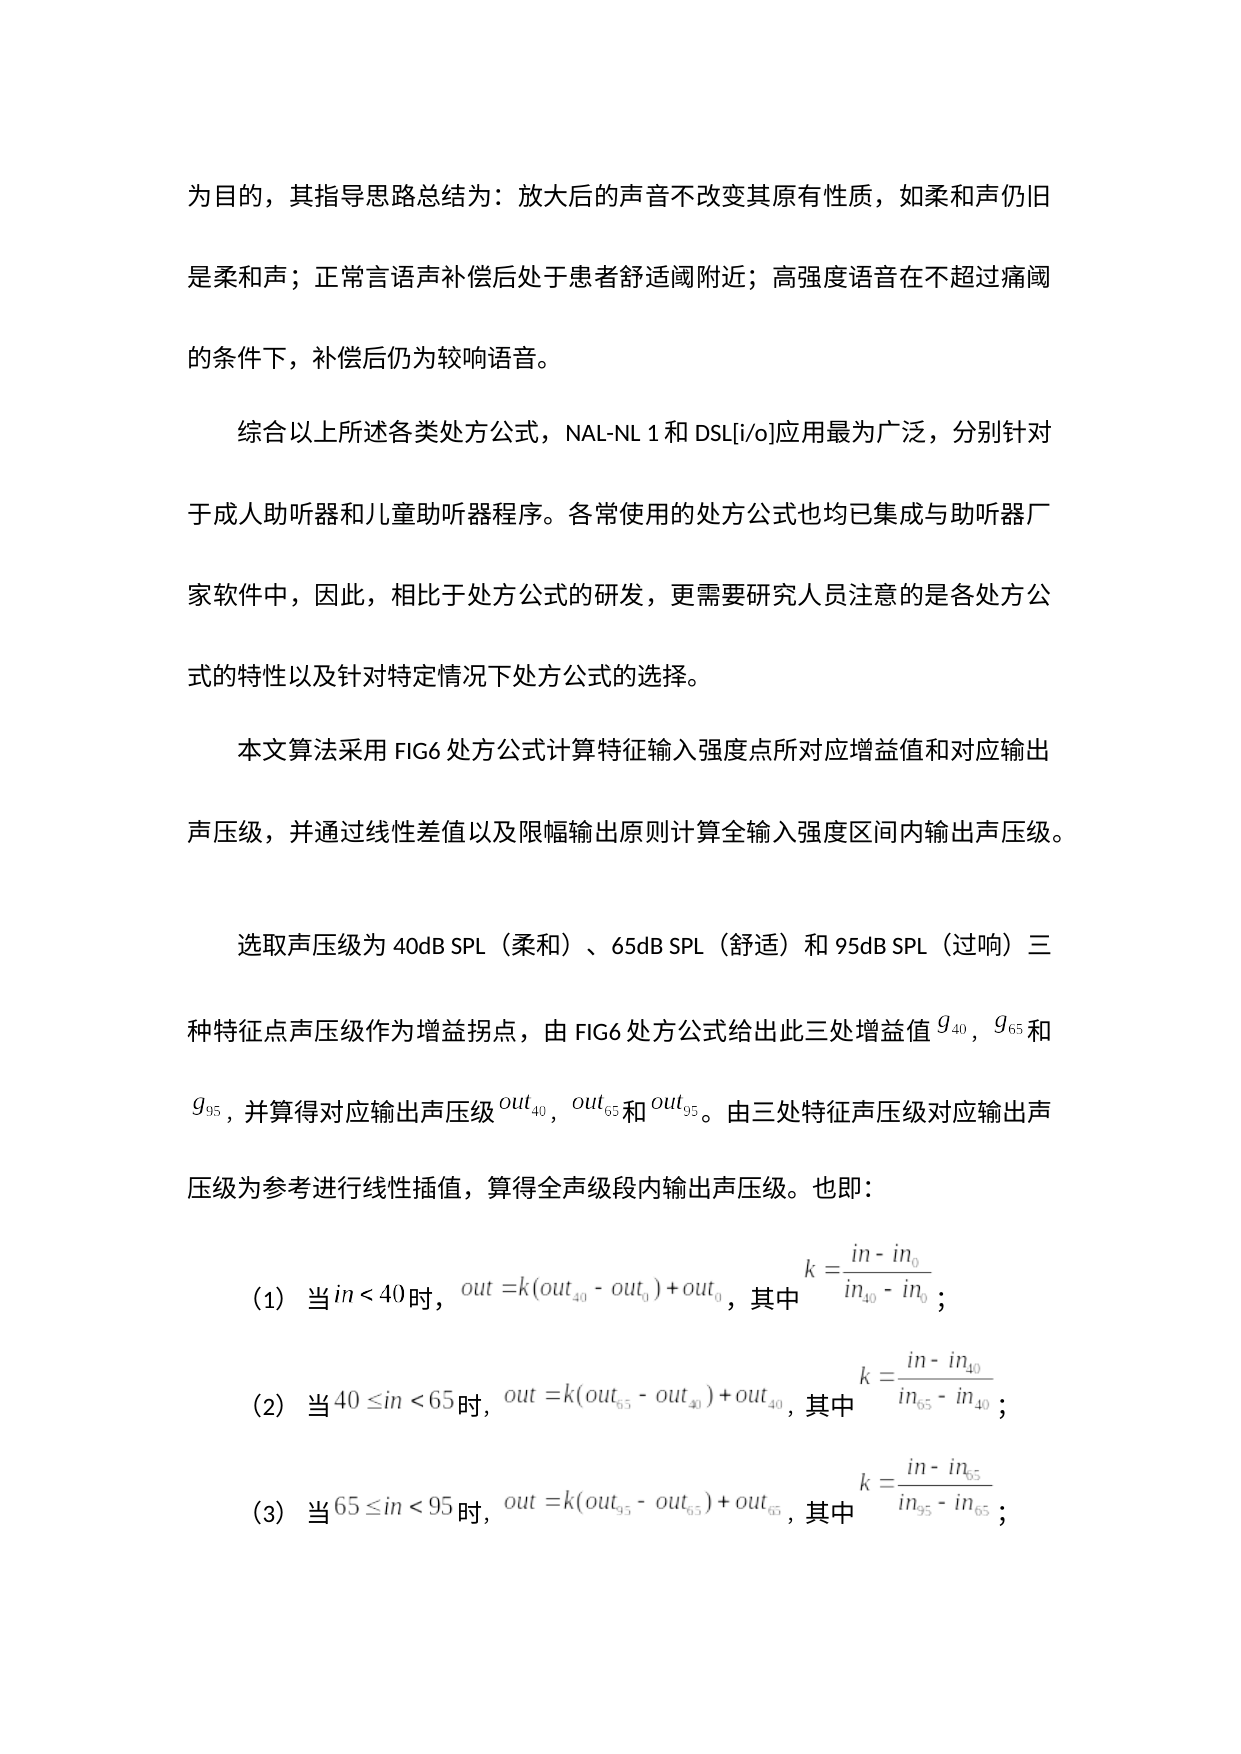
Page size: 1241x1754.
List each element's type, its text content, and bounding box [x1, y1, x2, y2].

list 当时，，其中； [187, 1442, 1053, 1539]
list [187, 162, 1053, 389]
text 选取声压级为40dB SPL（柔和）、65dB SPL（舒适）和95dB SPL（过响）三种特征点声压级作为增益拐点，由FIG6处方公式给出此三处增益值，和，并算得对应输出声压级，和。由三处特征声压级对应输出声压级为参考进行线性插值，算得全声级段内输出声压级。也即： [187, 911, 1053, 1219]
text 本文算法采用FIG6处方公式计算特征输入强度点所对应增益值和对应输出声压级，并通过线性差值以及限幅输出原则计算全输入强度区间内输出声压级。 [187, 716, 1053, 903]
text 综合以上所述各类处方公式，NAL-NL 1和DSL[i/o]应用最为广泛，分别针对于成人助听器和儿童助听器程序。各常使用的处方公式也均已集成与助听器厂家软件中，因此，相比于处方公式的研发，更需要研究人员注意的是各处方公式的特性以及针对特定情况下处方公式的选择。 [187, 398, 1053, 707]
list 当时，，其中； [187, 1229, 1053, 1326]
list 当时，，其中； [187, 1335, 1053, 1433]
